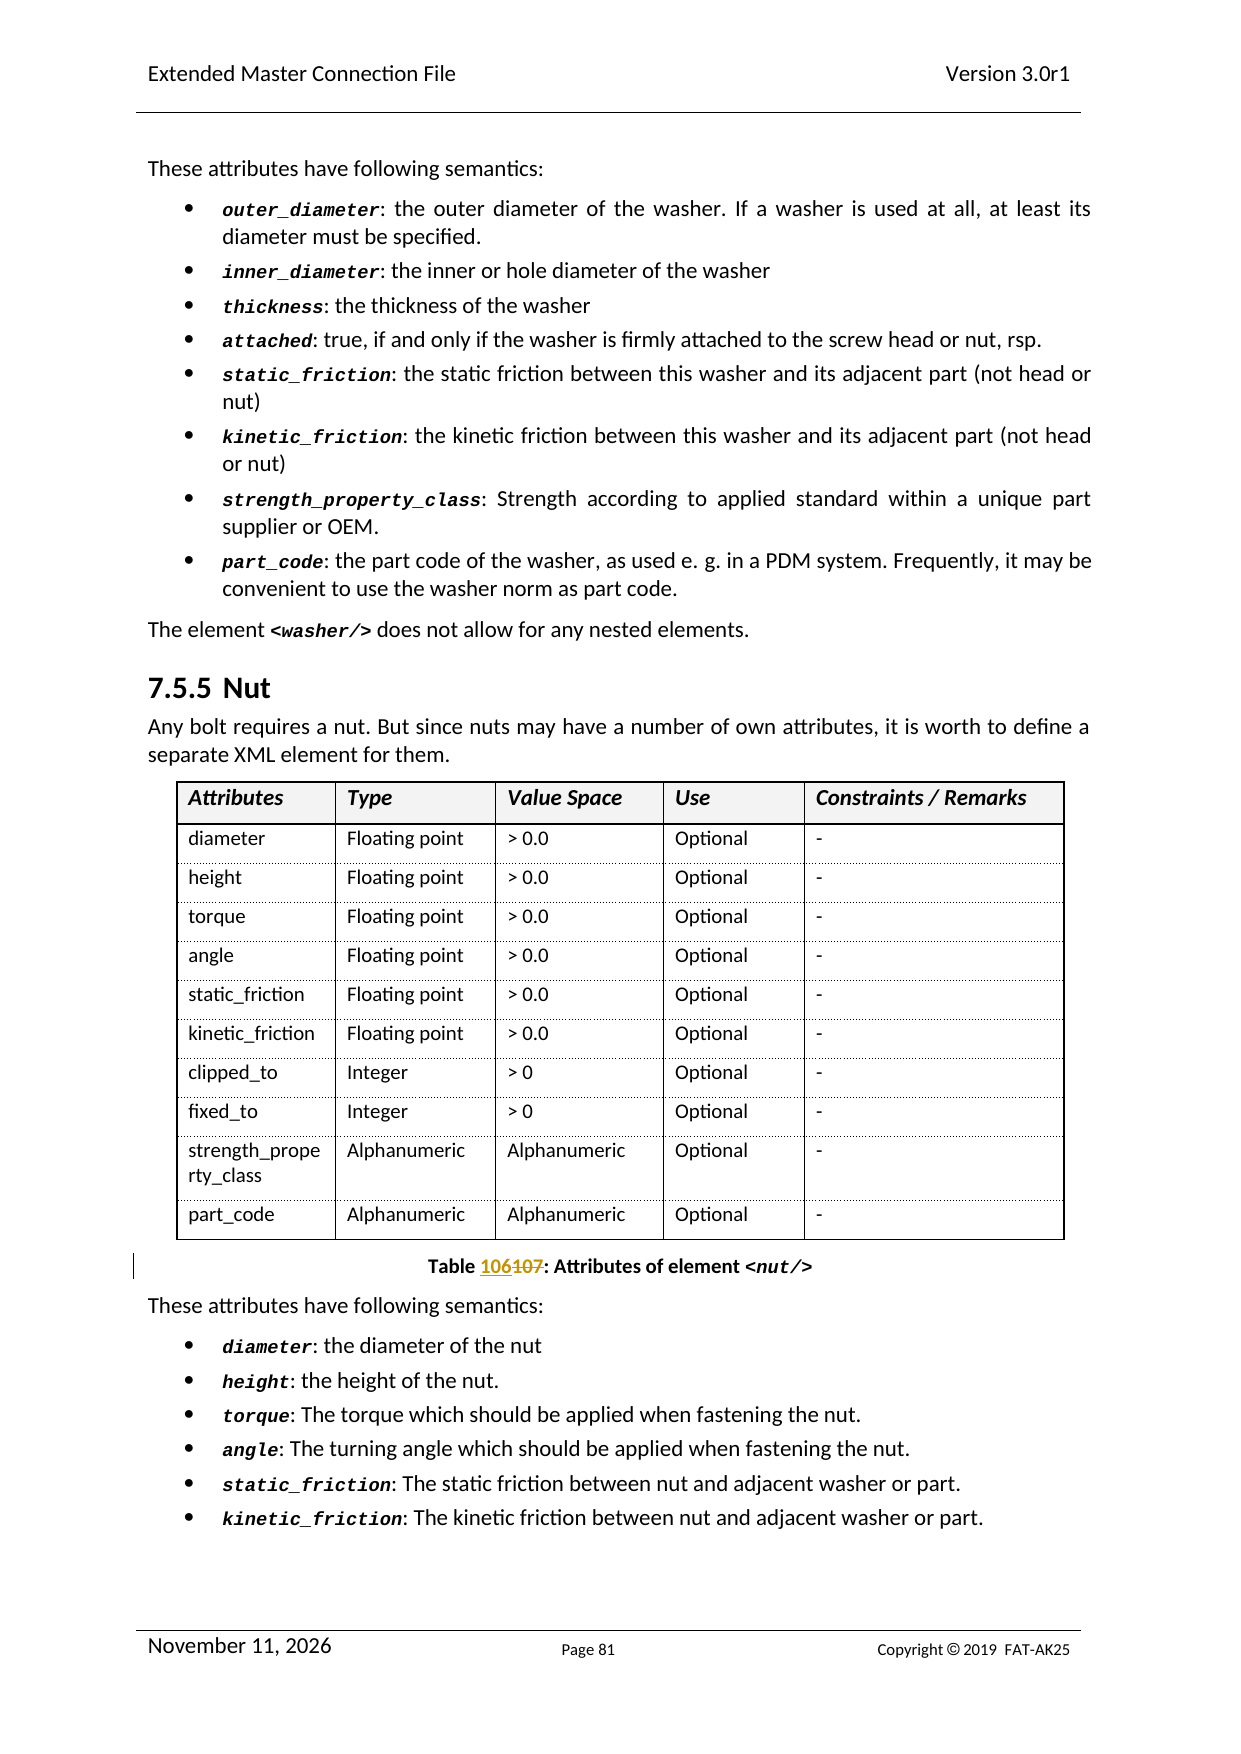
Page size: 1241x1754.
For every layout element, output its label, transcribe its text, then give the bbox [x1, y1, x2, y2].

text Table : Attributes of element <nut/> [148, 1253, 1092, 1279]
list kinetic_friction: The kinetic friction between nut and adjacent washer or part. [185, 1503, 1092, 1531]
list diameter: the diameter of the nut [185, 1332, 1092, 1360]
list kinetic_friction: the kinetic friction between this washer and its adjacent part (not head or nut) [185, 422, 1092, 478]
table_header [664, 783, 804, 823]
subtitle Nut [148, 668, 1092, 706]
text These attributes have following semantics: [148, 154, 1092, 182]
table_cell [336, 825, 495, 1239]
list static_friction: The static friction between nut and adjacent washer or part. [185, 1469, 1092, 1497]
list thickness: the thickness of the washer [185, 291, 1092, 319]
text Any bolt requires a nut. But since nuts may have a number of own attributes, it is worth to define a separate XML element for them. [148, 712, 1092, 768]
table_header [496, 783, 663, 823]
list static_friction: the static friction between this washer and its adjacent part (not head or nut) [185, 359, 1092, 415]
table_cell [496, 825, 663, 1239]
list attached: true, if and only if the washer is firmly attached to the screw head or nut, rsp. [185, 325, 1092, 353]
list strength_property_class: Strength according to applied standard within a unique part supplier or OEM. [185, 484, 1092, 540]
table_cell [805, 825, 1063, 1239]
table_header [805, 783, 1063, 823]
list torque: The torque which should be applied when fastening the nut. [185, 1400, 1092, 1428]
list angle: The turning angle which should be applied when fastening the nut. [185, 1434, 1092, 1462]
list height: the height of the nut. [185, 1366, 1092, 1394]
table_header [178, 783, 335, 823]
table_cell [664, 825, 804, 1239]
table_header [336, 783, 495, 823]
list inner_diameter: the inner or hole diameter of the washer [185, 256, 1092, 284]
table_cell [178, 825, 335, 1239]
list part_code: the part code of the washer, as used e. g. in a PDM system. Frequently, it may be convenient to use the washer norm as part code. [185, 546, 1092, 602]
text These attributes have following semantics: [148, 1291, 1092, 1319]
list outer_diameter: the outer diameter of the washer. If a washer is used at all, at least its diameter must be specified. [185, 194, 1092, 250]
text The element <washer/> does not allow for any nested elements. [148, 615, 1092, 643]
